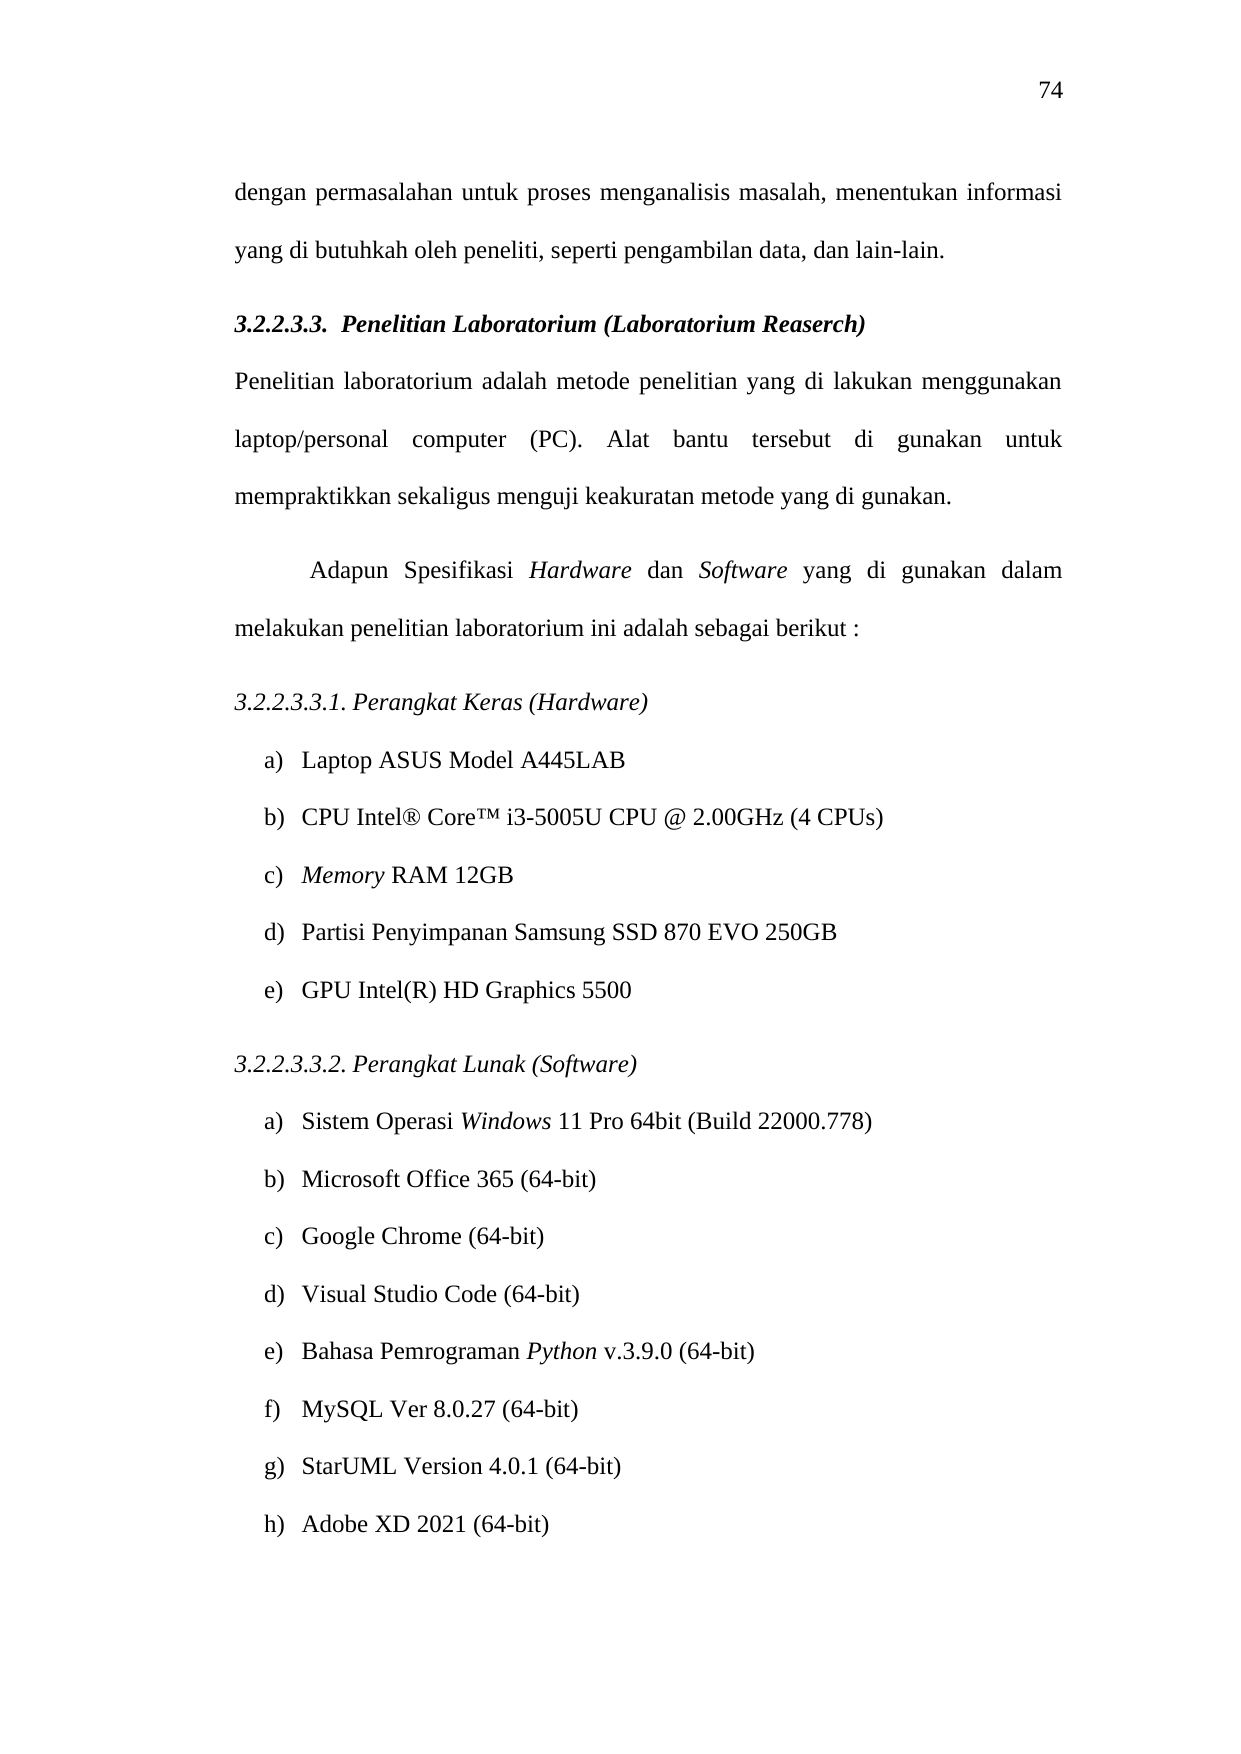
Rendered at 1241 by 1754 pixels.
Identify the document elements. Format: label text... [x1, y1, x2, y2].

text Penelitian laboratorium adalah metode penelitian yang di lakukan menggunakan laptop/personal computer (PC). Alat bantu tersebut di gunakan untuk mempraktikkan sekaligus menguji keakuratan metode yang di gunakan. [234, 366, 1063, 510]
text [234, 177, 1063, 263]
list Laptop ASUS Model A445LAB [264, 745, 1063, 773]
list Visual Studio Code (64-bit) [264, 1279, 1063, 1308]
list Google Chrome (64-bit) [264, 1221, 1063, 1250]
list Memory RAM 12GB [264, 860, 1063, 888]
list Microsoft Office 365 (64-bit) [264, 1164, 1063, 1193]
list Sistem Operasi Windows 11 Pro 64bit (Build 22000.778) [264, 1106, 1063, 1135]
list Bahasa Pemrograman Python v.3.9.0 (64-bit) [264, 1336, 1063, 1365]
subtitle Penelitian Laboratorium (Laboratorium Reaserch) [234, 309, 1063, 338]
subtitle Perangkat Lunak (Software) [234, 1049, 1063, 1078]
list Partisi Penyimpanan Samsung SSD 870 EVO 250GB [264, 917, 1063, 946]
list StarUML Version 4.0.1 (64-bit) [264, 1451, 1063, 1480]
text Adapun Spesifikasi Hardware dan Software yang di gunakan dalam melakukan penelitian laboratorium ini adalah sebagai berikut : [234, 556, 1063, 642]
list MySQL Ver 8.0.27 (64-bit) [264, 1394, 1063, 1423]
subtitle Perangkat Keras (Hardware) [234, 687, 1063, 716]
list GPU Intel(R) HD Graphics 5500 [264, 975, 1063, 1003]
list Adobe XD 2021 (64-bit) [264, 1509, 1063, 1538]
list CPU Intel® Core™ i3-5005U CPU @ 2.00GHz (4 CPUs) [264, 802, 1063, 831]
